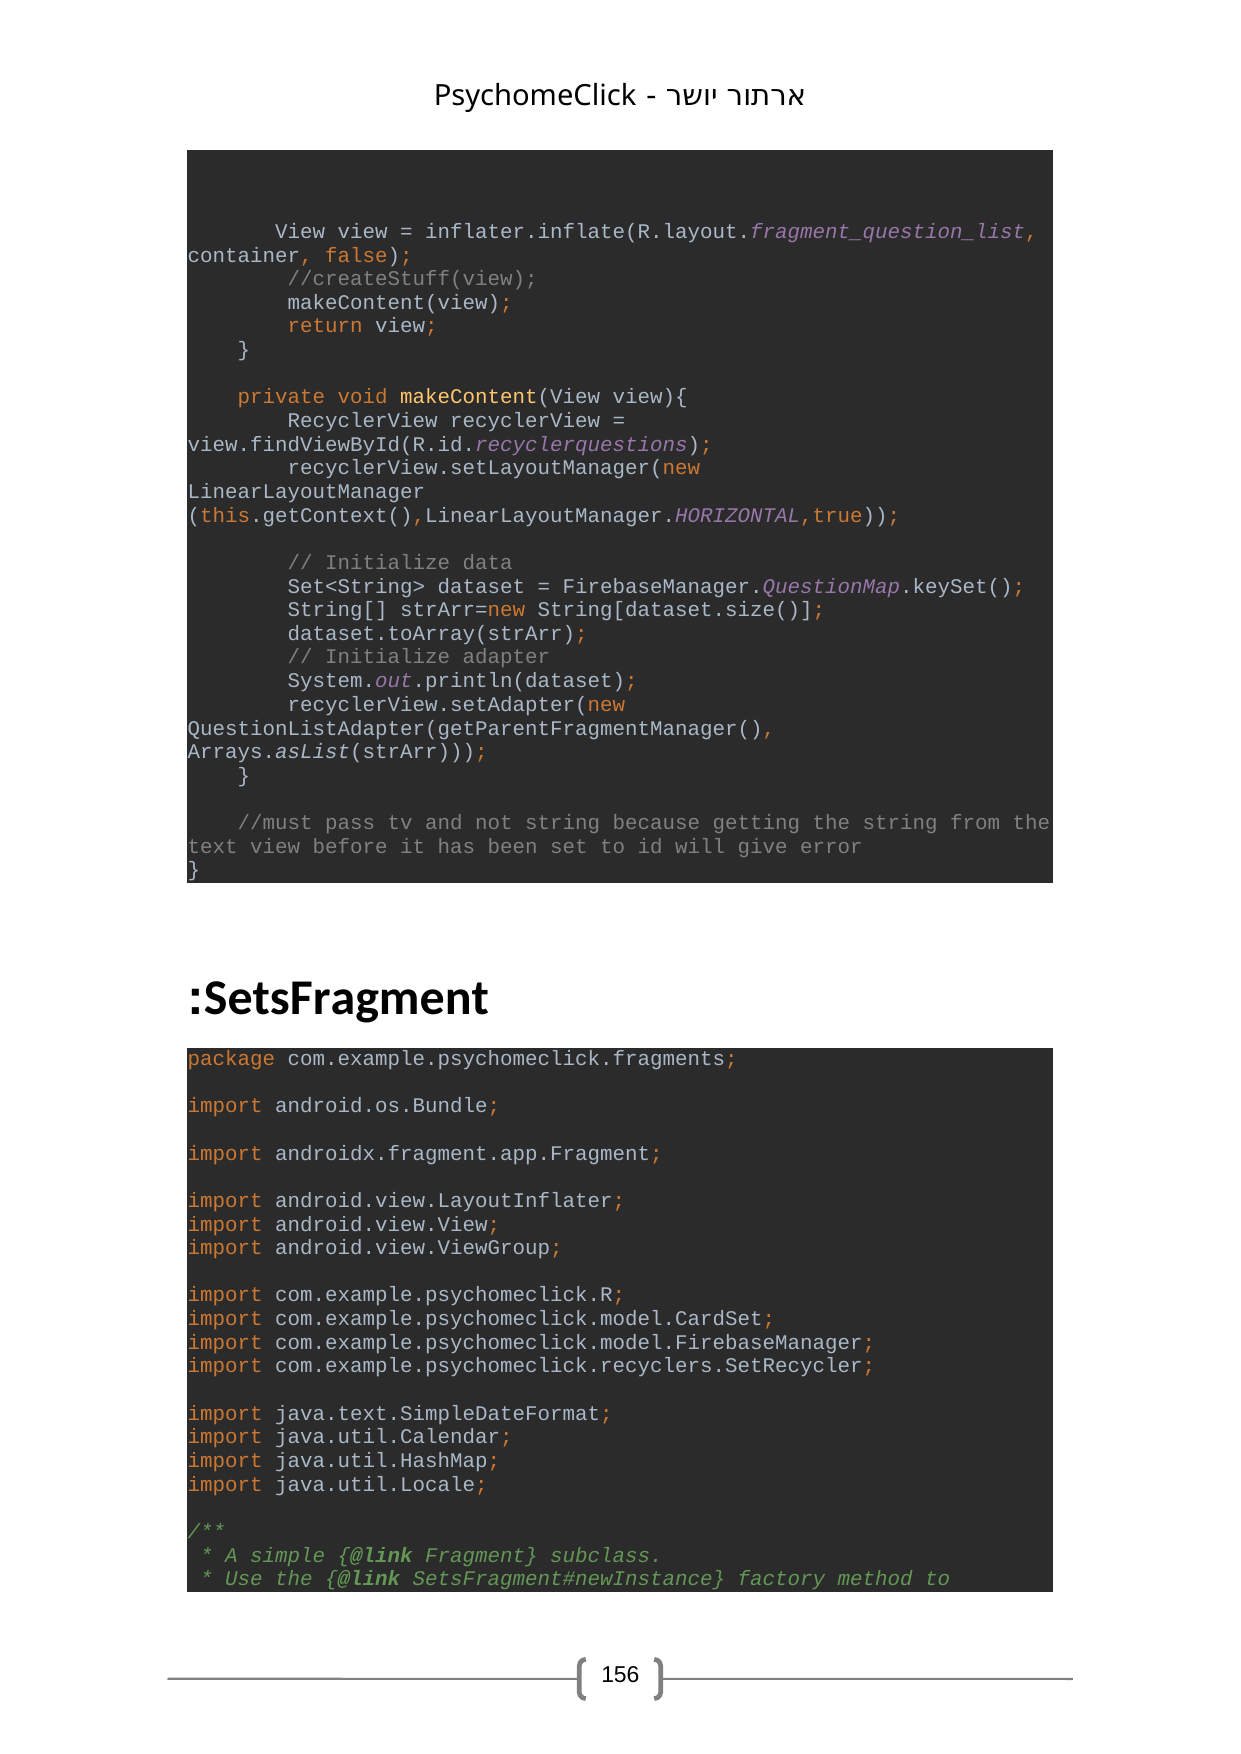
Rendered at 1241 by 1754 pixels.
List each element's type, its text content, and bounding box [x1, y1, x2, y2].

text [187, 1048, 1053, 1592]
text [187, 150, 1053, 883]
text SetsFragment: [187, 966, 1053, 1027]
